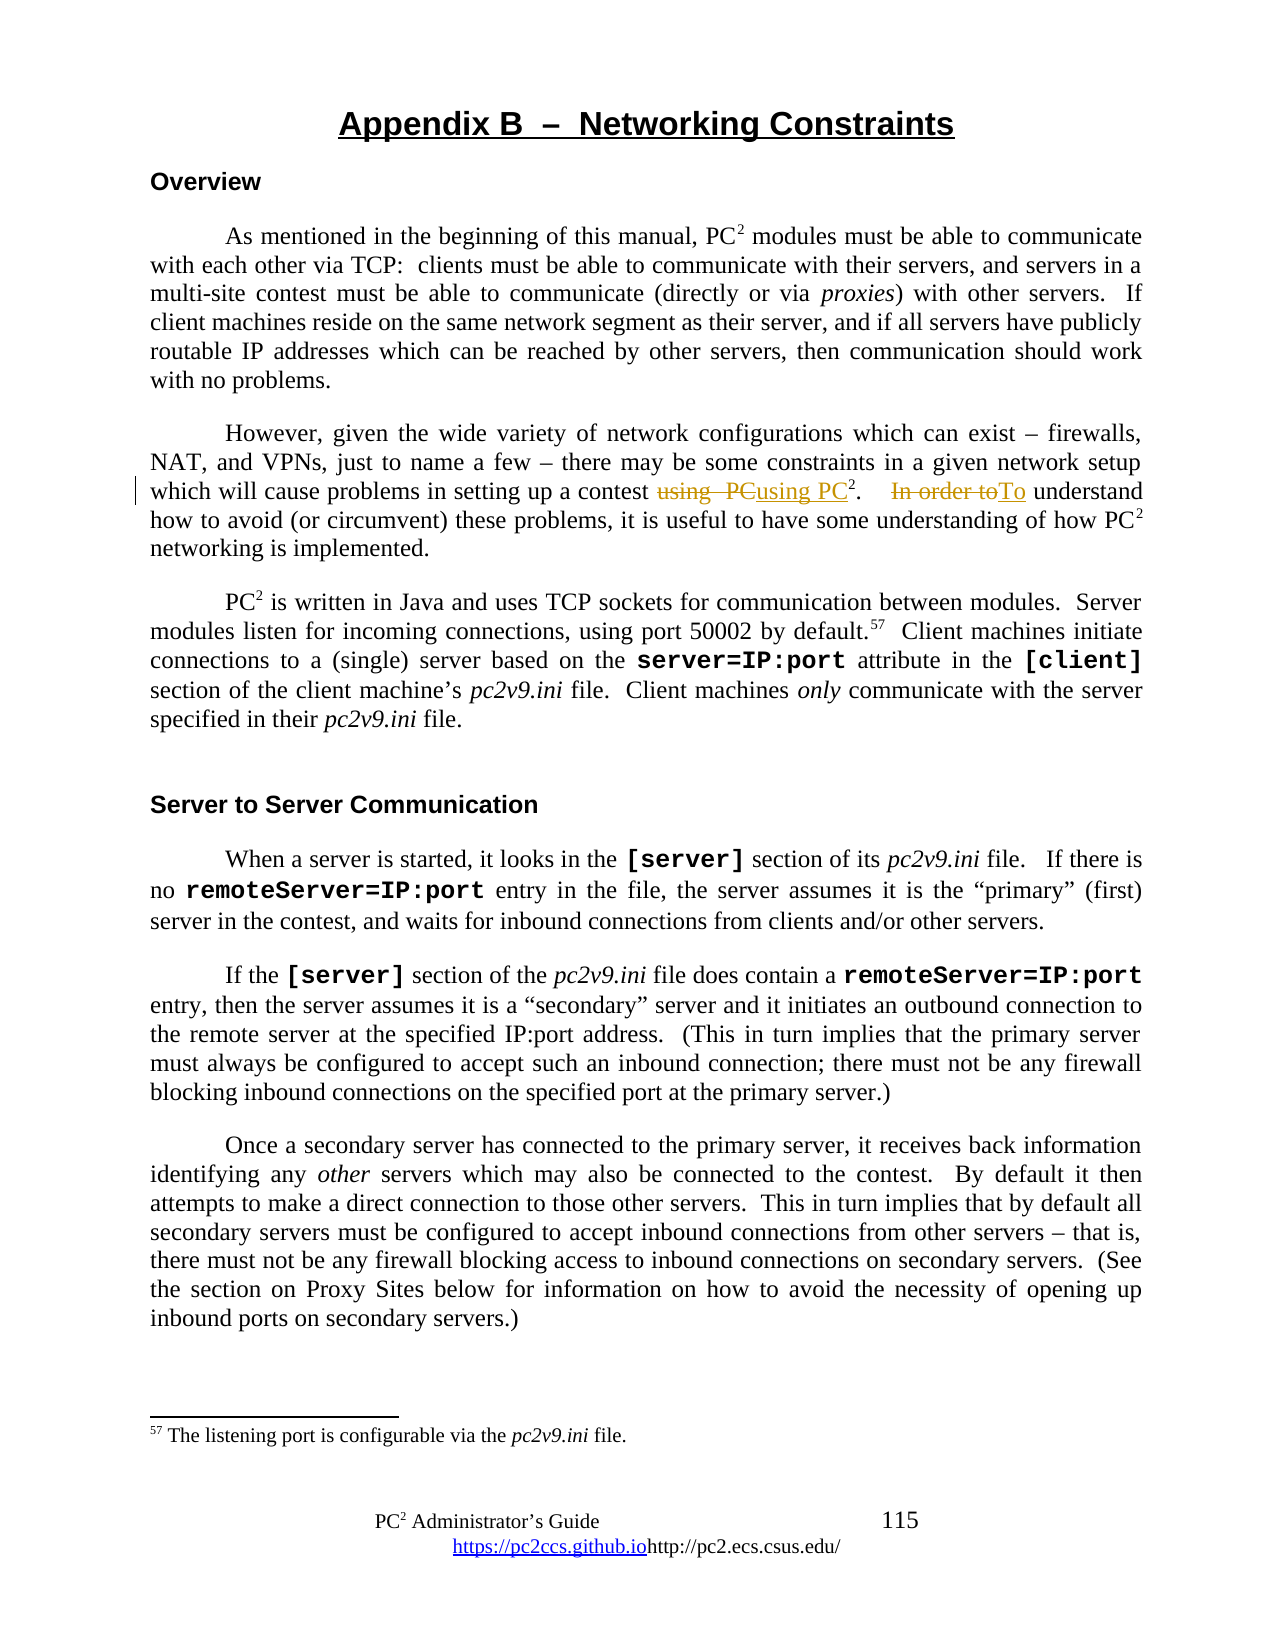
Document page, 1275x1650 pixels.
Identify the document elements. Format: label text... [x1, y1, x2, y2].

text Overview [150, 167, 1143, 196]
text When a server is started, it looks in the [server] section of its pc2v9.ini file. If there is no remoteServer=IP:port entry in the file, the server assumes it is the “primary” (first) server in the contest, and waits for inbound connections from clients and/or other servers. [150, 844, 1143, 935]
text PC2 is written in Java and uses TCP sockets for communication between modules. Server modules listen for incoming connections, using port 50002 by default. Client machines initiate connections to a (single) server based on the server=IP:port attribute in the [client] section of the client machine’s pc2v9.ini file. Client machines only communicate with the server specified in their pc2v9.ini file. [150, 587, 1143, 733]
text If the [server] section of the pc2v9.ini file does contain a remoteServer=IP:port entry, then the server assumes it is a “secondary” server and it initiates an outbound connection to the remote server at the specified IP:port address. (This in turn implies that the primary server must always be configured to accept such an inbound connection; there must not be any firewall blocking inbound connections on the specified port at the primary server.) [150, 960, 1143, 1106]
text Appendix B – Networking Constraints [150, 104, 1143, 142]
text Once a secondary server has connected to the primary server, it receives back information identifying any other servers which may also be connected to the contest. By default it then attempts to make a direct connection to those other servers. This in turn implies that by default all secondary servers must be configured to accept inbound connections from other servers – that is, there must not be any firewall blocking access to inbound connections on secondary servers. (See the section on Proxy Sites below for information on how to avoid the necessity of opening up inbound ports on secondary servers.) [150, 1131, 1143, 1332]
text Server to Server Communication [150, 791, 1143, 819]
text As mentioned in the beginning of this manual, PC2 modules must be able to communicate with each other via TCP: clients must be able to communicate with their servers, and servers in a multi-site contest must be able to communicate (directly or via proxies) with other servers. If client machines reside on the same network segment as their server, and if all servers have publicly routable IP addresses which can be reached by other servers, then communication should work with no problems. [150, 221, 1143, 393]
text However, given the wide variety of network configurations which can exist – firewalls, NAT, and VPNs, just to name a few – there may be some constraints in a given network setup which will cause problems in setting up a contest 2. understand how to avoid (or circumvent) these problems, it is useful to have some understanding of how PC2 networking is implemented. [150, 418, 1143, 562]
